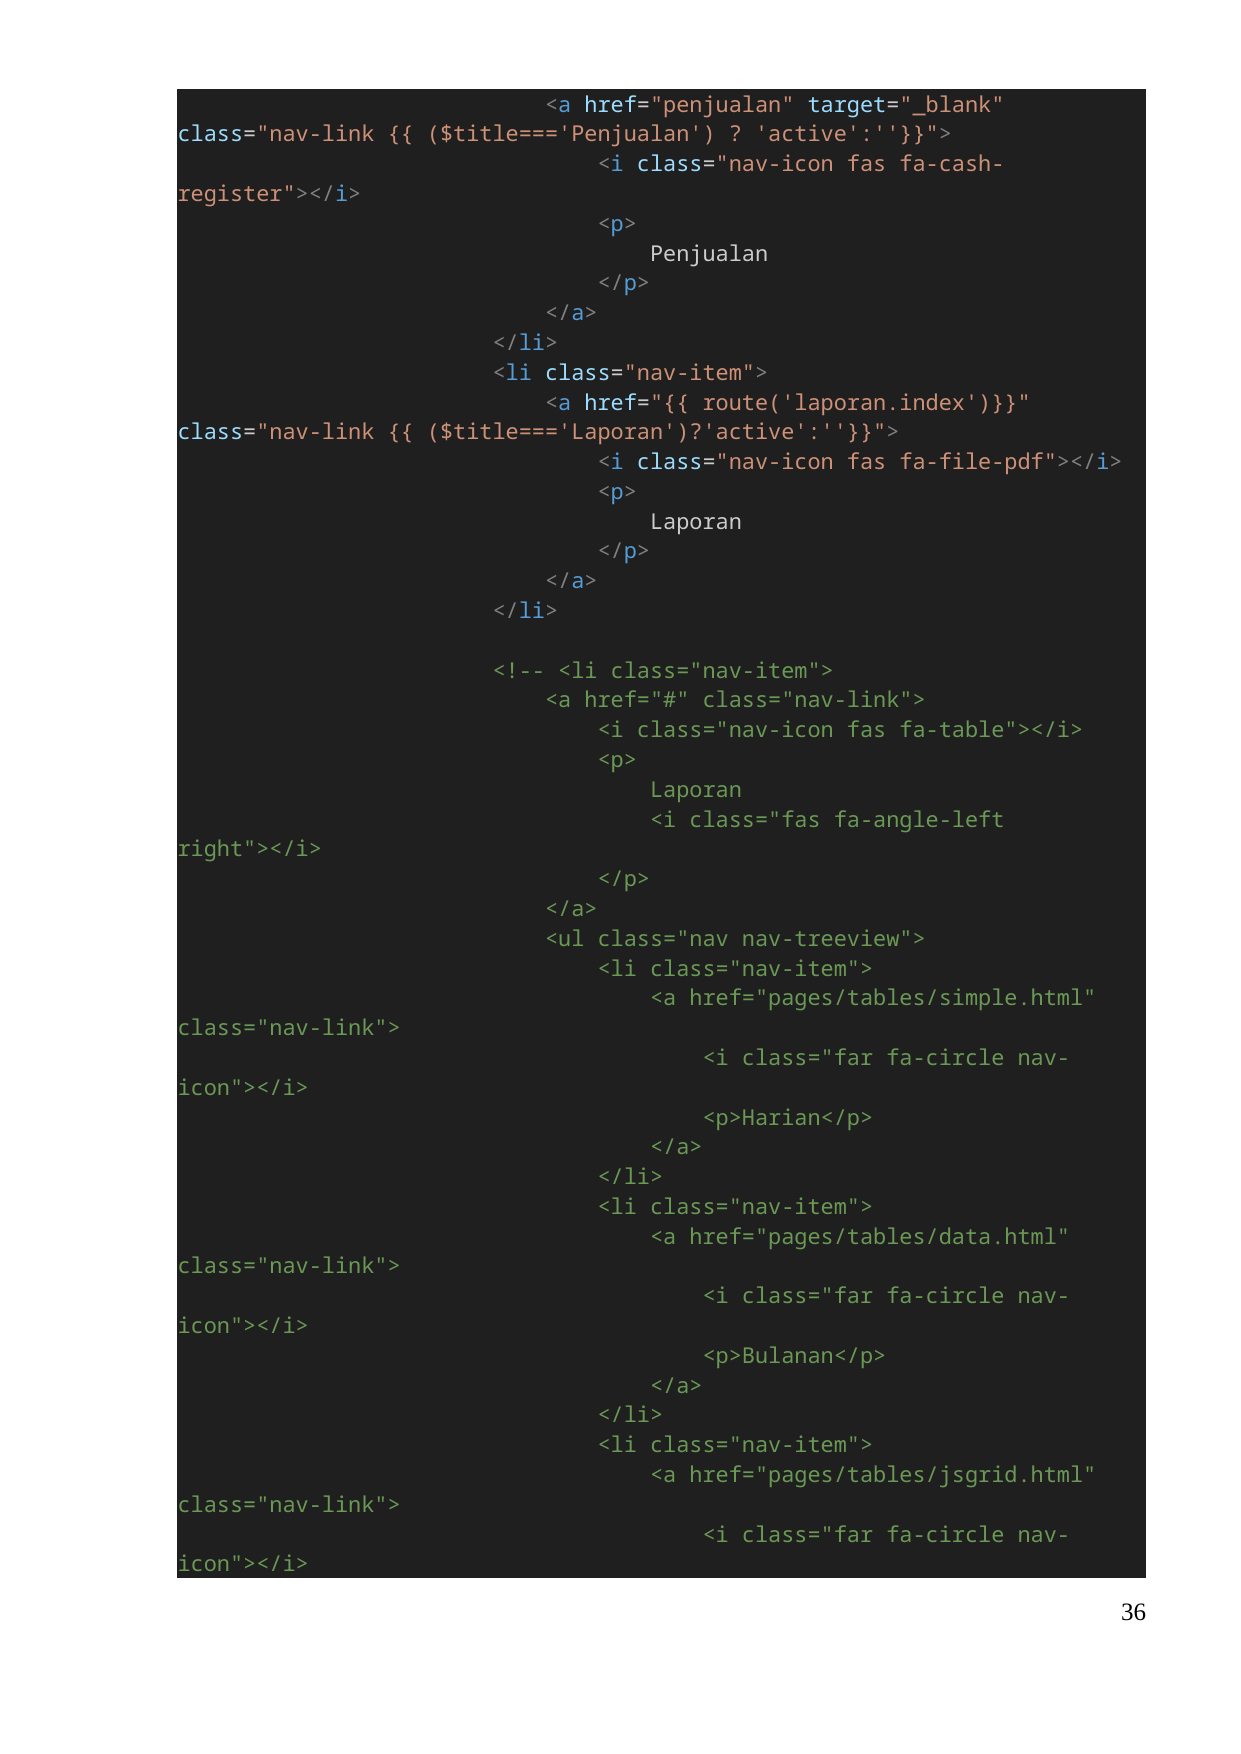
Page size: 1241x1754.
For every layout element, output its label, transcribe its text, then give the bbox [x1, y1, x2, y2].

text </li> [177, 595, 1146, 625]
text <a href="{{ route('laporan.index')}}" class="nav-link {{ ($title==='Laporan')?'active':''}}"> [177, 387, 1146, 446]
text <i class="nav-icon fas fa-cash-register"></i> [177, 148, 1146, 208]
text </a> [177, 297, 1146, 327]
text <i class="fas fa-angle-left right"></i> [177, 804, 1146, 863]
text Laporan [177, 506, 1146, 536]
text </p> [177, 536, 1146, 565]
text </p> [177, 267, 1146, 297]
text </a> [177, 893, 1146, 923]
text </a> [177, 1131, 1146, 1161]
text </a> [177, 565, 1146, 595]
text </li> [177, 1399, 1146, 1429]
text <ul class="nav nav-treeview"> [177, 923, 1146, 953]
text <p> [177, 744, 1146, 774]
text <p> [177, 476, 1146, 506]
text <i class="nav-icon fas fa-file-pdf"></i> [177, 446, 1146, 476]
text <p>Harian</p> [177, 1102, 1146, 1131]
text <i class="nav-icon fas fa-table"></i> [177, 714, 1146, 744]
text <li class="nav-item"> [177, 1191, 1146, 1221]
text <p> [177, 208, 1146, 238]
text </li> [177, 327, 1146, 357]
text <p>Bulanan</p> [177, 1340, 1146, 1370]
text <i class="far fa-circle nav-icon"></i> [177, 1519, 1146, 1578]
text Penjualan [177, 238, 1146, 267]
text </p> [177, 863, 1146, 893]
text <li class="nav-item"> [177, 357, 1146, 387]
text <li class="nav-item"> [177, 953, 1146, 982]
text </li> [177, 1161, 1146, 1191]
text </a> [177, 1370, 1146, 1399]
text <a href="#" class="nav-link"> [177, 684, 1146, 714]
text <a href="penjualan" target="_blank" class="nav-link {{ ($title==='Penjualan') ? 'active':''}}"> [177, 89, 1146, 148]
text <a href="pages/tables/jsgrid.html" class="nav-link"> [177, 1459, 1146, 1519]
text <i class="far fa-circle nav-icon"></i> [177, 1280, 1146, 1340]
text Laporan [177, 774, 1146, 804]
text <a href="pages/tables/data.html" class="nav-link"> [177, 1221, 1146, 1280]
text <i class="far fa-circle nav-icon"></i> [177, 1042, 1146, 1102]
text <li class="nav-item"> [177, 1429, 1146, 1459]
text <a href="pages/tables/simple.html" class="nav-link"> [177, 982, 1146, 1042]
text <!-- <li class="nav-item"> [177, 655, 1146, 684]
